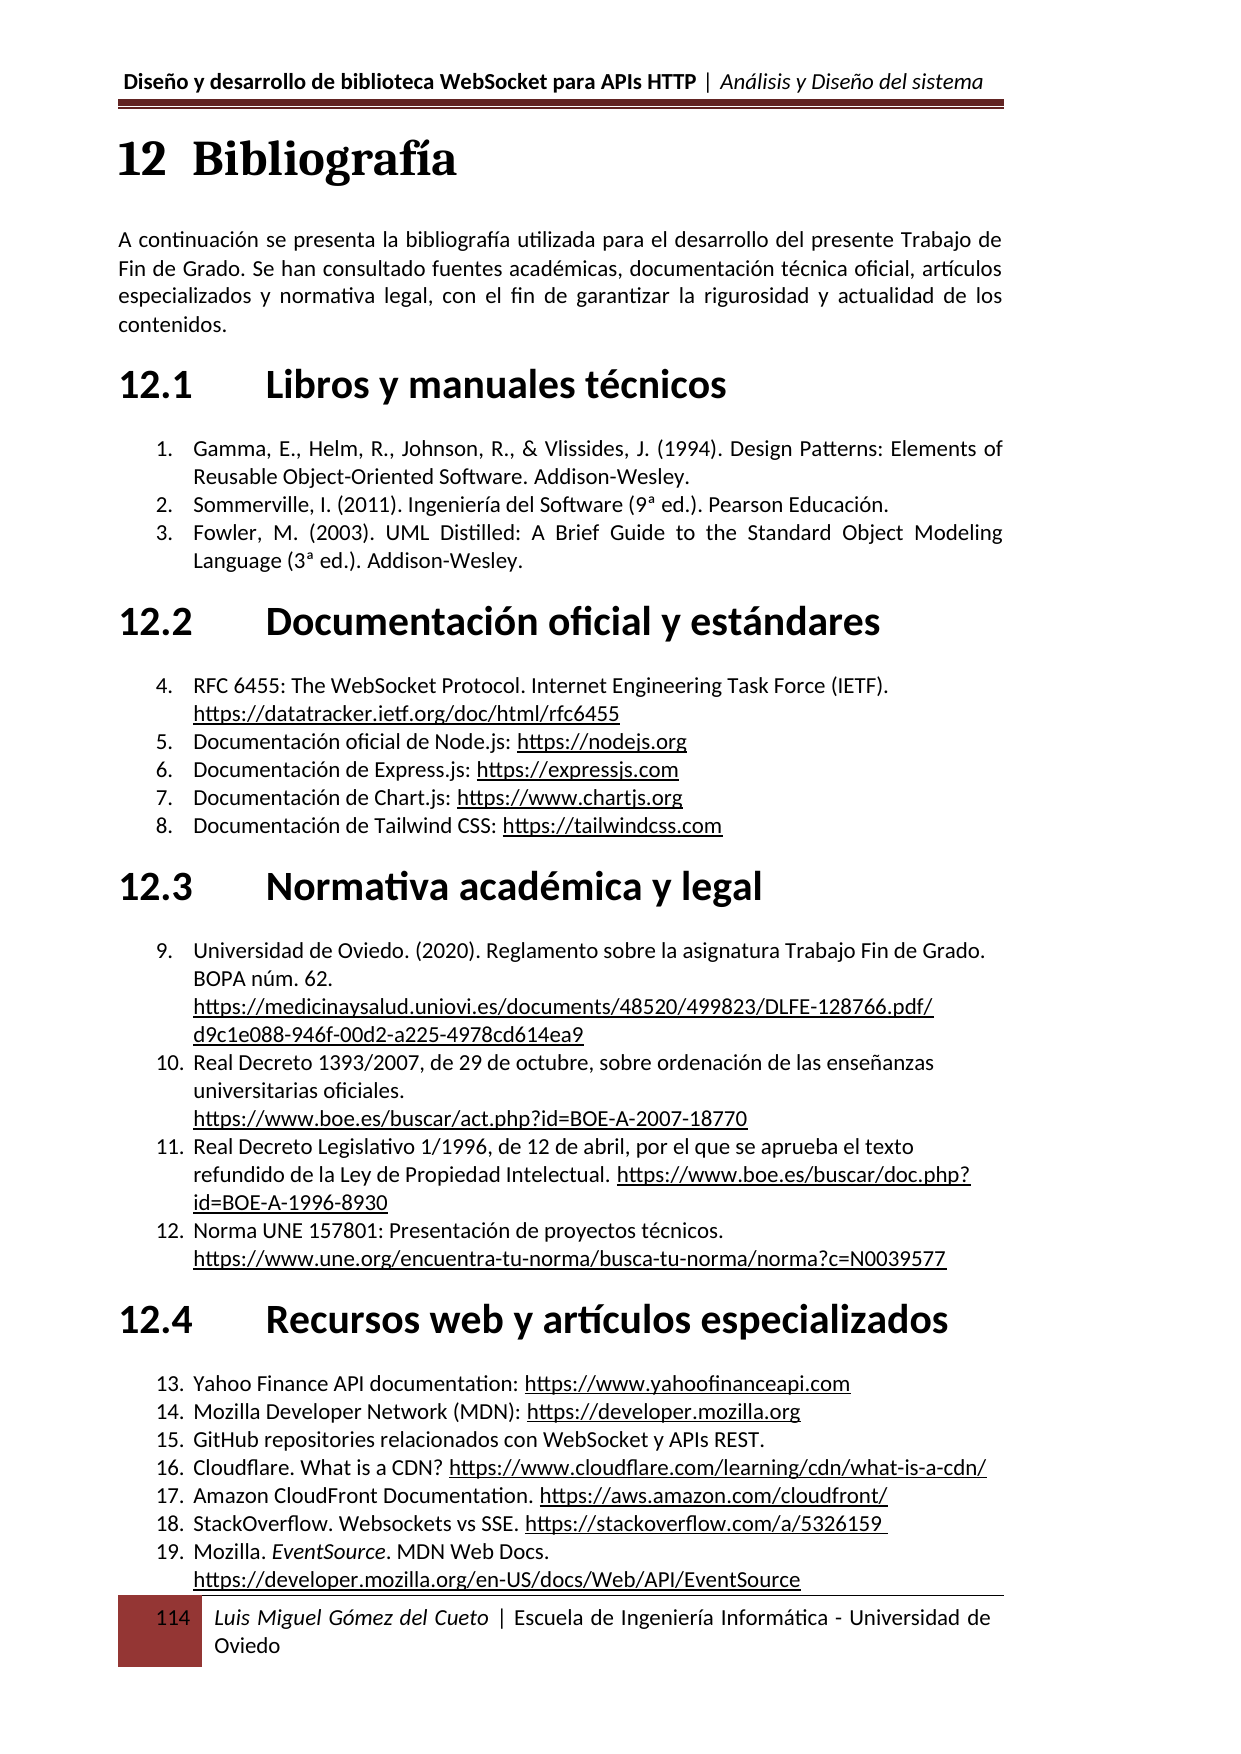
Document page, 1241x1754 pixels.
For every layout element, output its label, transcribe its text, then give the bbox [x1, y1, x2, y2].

subtitle Libros y manuales técnicos [118, 358, 1004, 409]
list Documentación de Tailwind CSS: https://tailwindcss.com [156, 811, 1004, 839]
list Norma UNE 157801: Presentación de proyectos técnicos. https://www.une.org/encuentra-tu-norma/busca-tu-norma/norma?c=N0039577 [156, 1216, 1004, 1272]
subtitle Documentación oficial y estándares [118, 595, 1004, 646]
text A continuación se presenta la bibliografía utilizada para el desarrollo del presente Trabajo de Fin de Grado. Se han consultado fuentes académicas, documentación técnica oficial, artículos especializados y normativa legal, con el fin de garantizar la rigurosidad y actualidad de los contenidos. [118, 226, 1004, 338]
list Fowler, M. (2003). UML Distilled: A Brief Guide to the Standard Object Modeling Language (3ª ed.). Addison-Wesley. [156, 518, 1004, 574]
subtitle Recursos web y artículos especializados [118, 1293, 1004, 1344]
list Documentación oficial de Node.js: https://nodejs.org [156, 727, 1004, 755]
subtitle Bibliografía [118, 131, 1004, 188]
list Real Decreto Legislativo 1/1996, de 12 de abril, por el que se aprueba el texto refundido de la Ley de Propiedad Intelectual. https://www.boe.es/buscar/doc.php?id=BOE-A-1996-8930 [156, 1132, 1004, 1216]
list StackOverflow. Websockets vs SSE. https://stackoverflow.com/a/5326159 [156, 1509, 1004, 1537]
list Universidad de Oviedo. (2020). Reglamento sobre la asignatura Trabajo Fin de Grado. BOPA núm. 62. https://medicinaysalud.uniovi.es/documents/48520/499823/DLFE-128766.pdf/d9c1e088-946f-00d2-a225-4978cd614ea9 [156, 936, 1004, 1048]
list RFC 6455: The WebSocket Protocol. Internet Engineering Task Force (IETF). https://datatracker.ietf.org/doc/html/rfc6455 [156, 671, 1004, 727]
list Mozilla. EventSource. MDN Web Docs. https://developer.mozilla.org/en-US/docs/Web/API/EventSource [156, 1537, 1004, 1593]
list Mozilla Developer Network (MDN): https://developer.mozilla.org [156, 1397, 1004, 1425]
list Yahoo Finance API documentation: https://www.yahoofinanceapi.com [156, 1369, 1004, 1397]
list Sommerville, I. (2011). Ingeniería del Software (9ª ed.). Pearson Educación. [156, 490, 1004, 518]
list Amazon CloudFront Documentation. https://aws.amazon.com/cloudfront/ [156, 1481, 1004, 1509]
list Documentación de Chart.js: https://www.chartjs.org [156, 783, 1004, 811]
list GitHub repositories relacionados con WebSocket y APIs REST. [156, 1425, 1004, 1453]
subtitle Normativa académica y legal [118, 860, 1004, 911]
list Gamma, E., Helm, R., Johnson, R., & Vlissides, J. (1994). Design Patterns: Elements of Reusable Object-Oriented Software. Addison-Wesley. [156, 434, 1004, 490]
list Real Decreto 1393/2007, de 29 de octubre, sobre ordenación de las enseñanzas universitarias oficiales. https://www.boe.es/buscar/act.php?id=BOE-A-2007-18770 [156, 1048, 1004, 1132]
list Documentación de Express.js: https://expressjs.com [156, 755, 1004, 783]
list Cloudflare. What is a CDN? https://www.cloudflare.com/learning/cdn/what-is-a-cdn/ [156, 1453, 1004, 1481]
